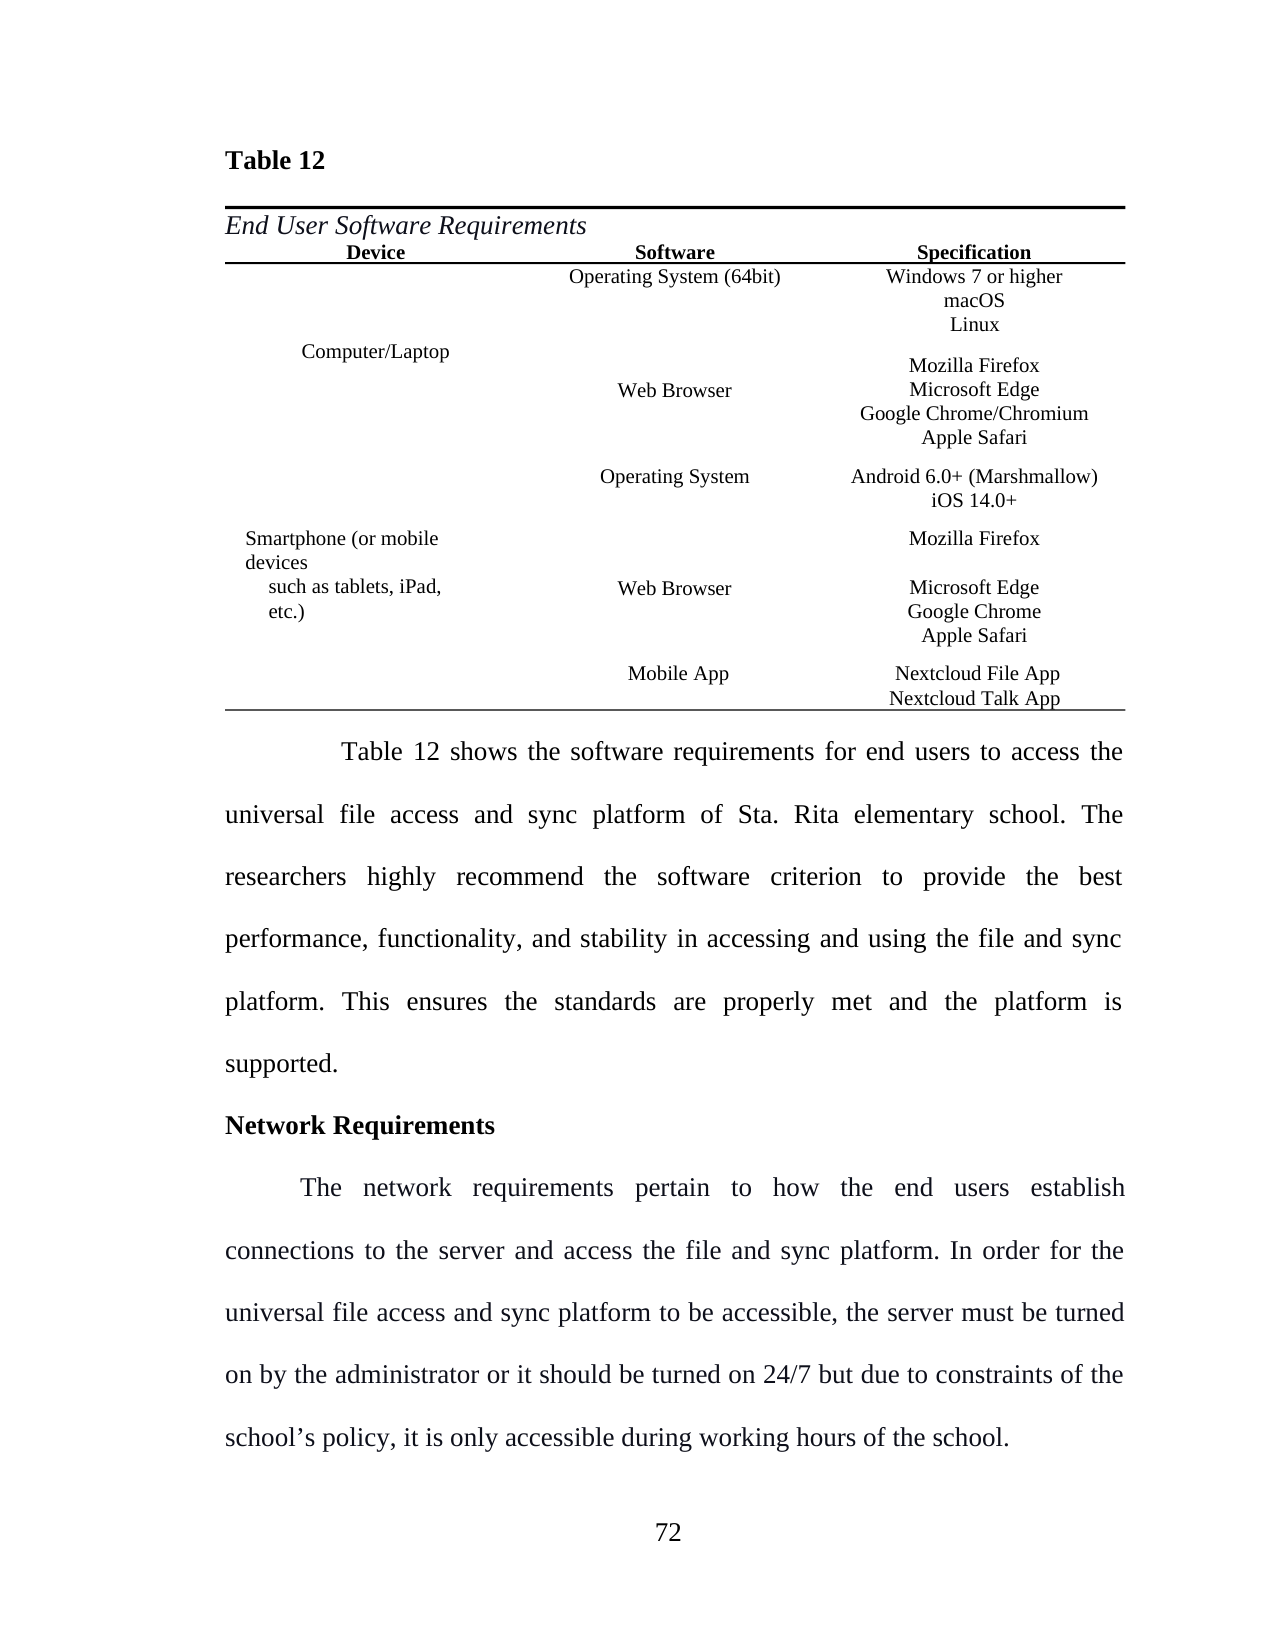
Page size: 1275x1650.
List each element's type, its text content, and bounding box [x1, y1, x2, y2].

text End User Software Requirements [225, 175, 1258, 240]
text Microsoft Edge Google Chrome Apple Safari [907, 574, 1041, 647]
text The network requirements pertain to how the end users establish connections to the server and access the file and sync platform. In order for the universal file access and sync platform to be accessible, the server must be turned on by the administrator or it should be turned on 24/7 but due to constraints of the school’s policy, it is only accessible during working hours of the school. [225, 1171, 1125, 1452]
text Mozilla Firefox Microsoft Edge [908, 353, 1040, 401]
text Smartphone (or mobile devices [245, 526, 506, 574]
text Mobile App Nextcloud File App Nextcloud Talk App [624, 661, 1060, 709]
subtitle Network Requirements [225, 1109, 1123, 1140]
text Web Browser [617, 576, 732, 599]
text Mozilla Firefox [908, 526, 1258, 550]
text Google Chrome/Chromium Apple Safari [859, 401, 1089, 449]
text Device Software Specification [346, 240, 1258, 264]
text Web Browser [617, 378, 732, 402]
text Table 12 [225, 144, 1258, 175]
text such as tablets, iPad, etc.) [268, 574, 483, 623]
text Operating System Android 6.0+ (Marshmallow) iOS 14.0+ [600, 464, 1098, 512]
text Linux [209, 312, 999, 336]
text Operating System (64bit) Windows 7 or higher macOS [569, 265, 1062, 312]
text Table 12 shows the software requirements for end users to access the universal file access and sync platform of Sta. Rita elementary school. The researchers highly recommend the software criterion to provide the best performance, functionality, and stability in accessing and using the file and sync platform. This ensures the standards are properly met and the platform is supported. [225, 735, 1123, 1078]
text Computer/Laptop [301, 339, 450, 363]
